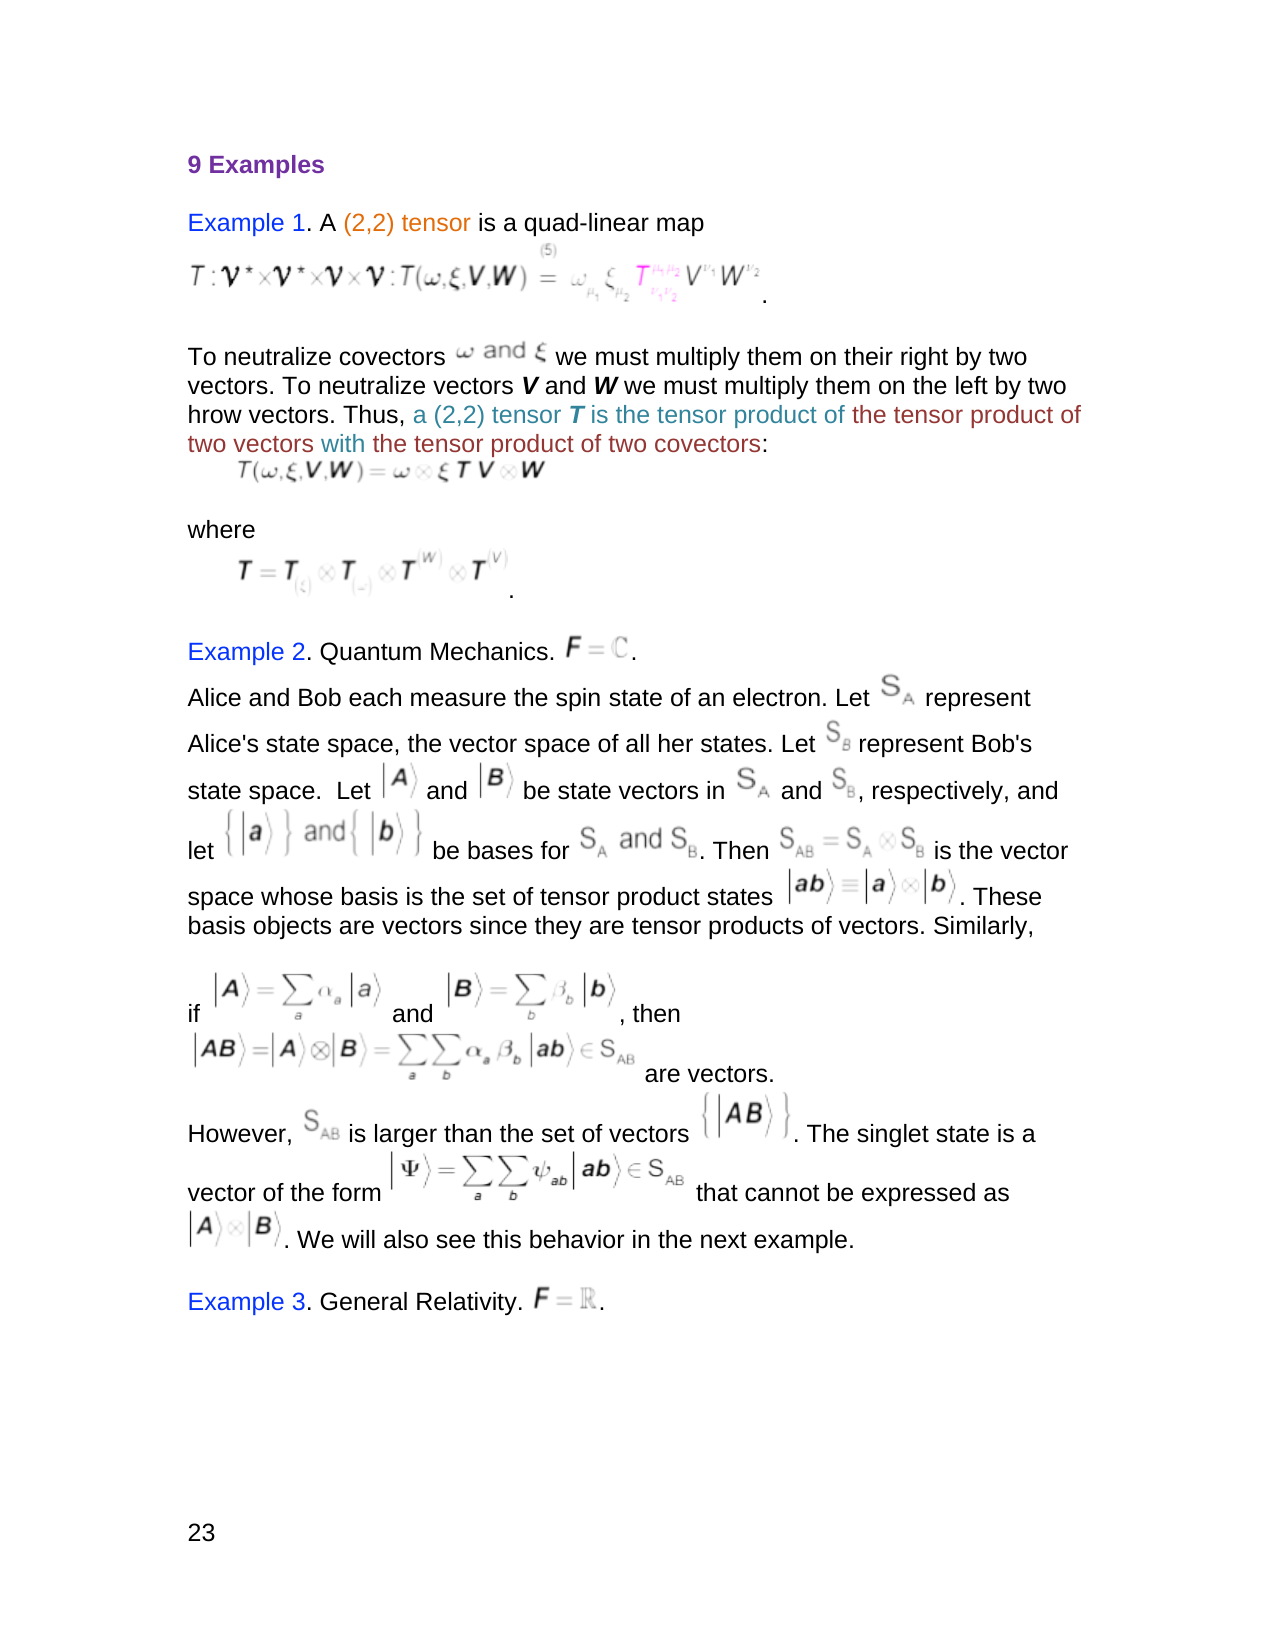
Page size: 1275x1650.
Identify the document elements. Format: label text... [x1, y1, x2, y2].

text Example 3. General Relativity. . [187, 1282, 1087, 1316]
text . [187, 544, 1087, 603]
text Example 1. A (2,2) tensor is a quad-linear map . [187, 207, 1087, 309]
text where [187, 515, 1087, 544]
text To neutralize covectors we must multiply them on their right by two vectors. To neutralize vectors V and W we must multiply them on the left by two hrow vectors. Thus, a (2,2) tensor T is the tensor product of the tensor product of two vectors with the tensor product of two covectors: [187, 338, 1087, 457]
text Example 2. Quantum Mechanics. . [187, 632, 1087, 665]
text However, is larger than the set of vectors . The singlet state is a vector of the form that cannot be expressed as . We will also see this behavior in the next example. [187, 1088, 1087, 1253]
text if and , then are vectors. [187, 968, 1087, 1088]
text 9 Examples [187, 150, 1087, 179]
text Alice and Bob each measure the spin state of an electron. Let represent Alice's state space, the vector space of all her states. Let represent Bob's state space. Let and be state vectors in and , respectively, and let be bases for . Then is the vector space whose basis is the set of tensor product states . These basis objects are vectors since they are tensor products of vectors. Similarly, [187, 665, 1087, 939]
